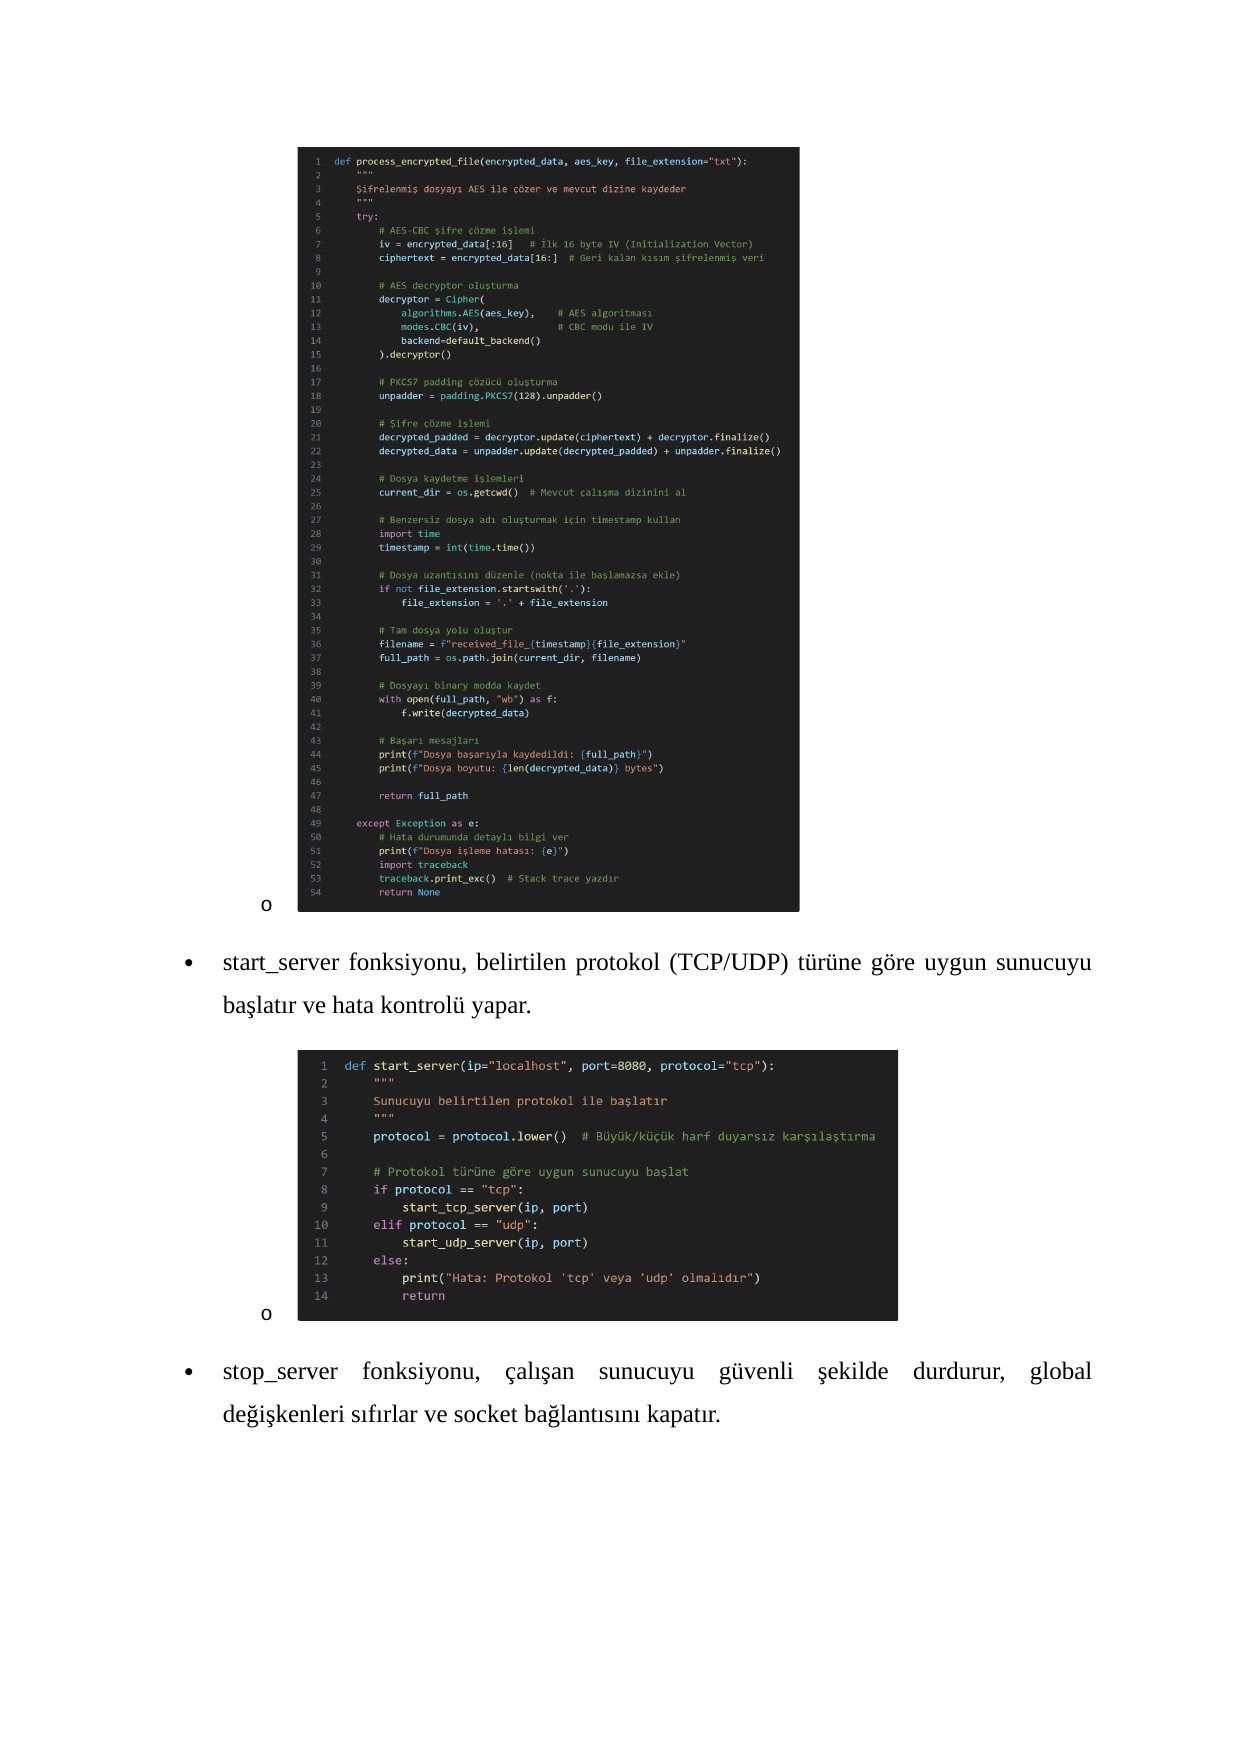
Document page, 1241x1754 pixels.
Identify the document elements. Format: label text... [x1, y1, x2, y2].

picture [297, 147, 800, 912]
list stop_server fonksiyonu, çalışan sunucuyu güvenli şekilde durdurur, global değişkenleri sıfırlar ve socket bağlantısını kapatır. [185, 1356, 1093, 1428]
list start_server fonksiyonu, belirtilen protokol (TCP/UDP) türüne göre uygun sunucuyu başlatır ve hata kontrolü yapar. [185, 947, 1093, 1019]
picture [297, 1050, 899, 1321]
